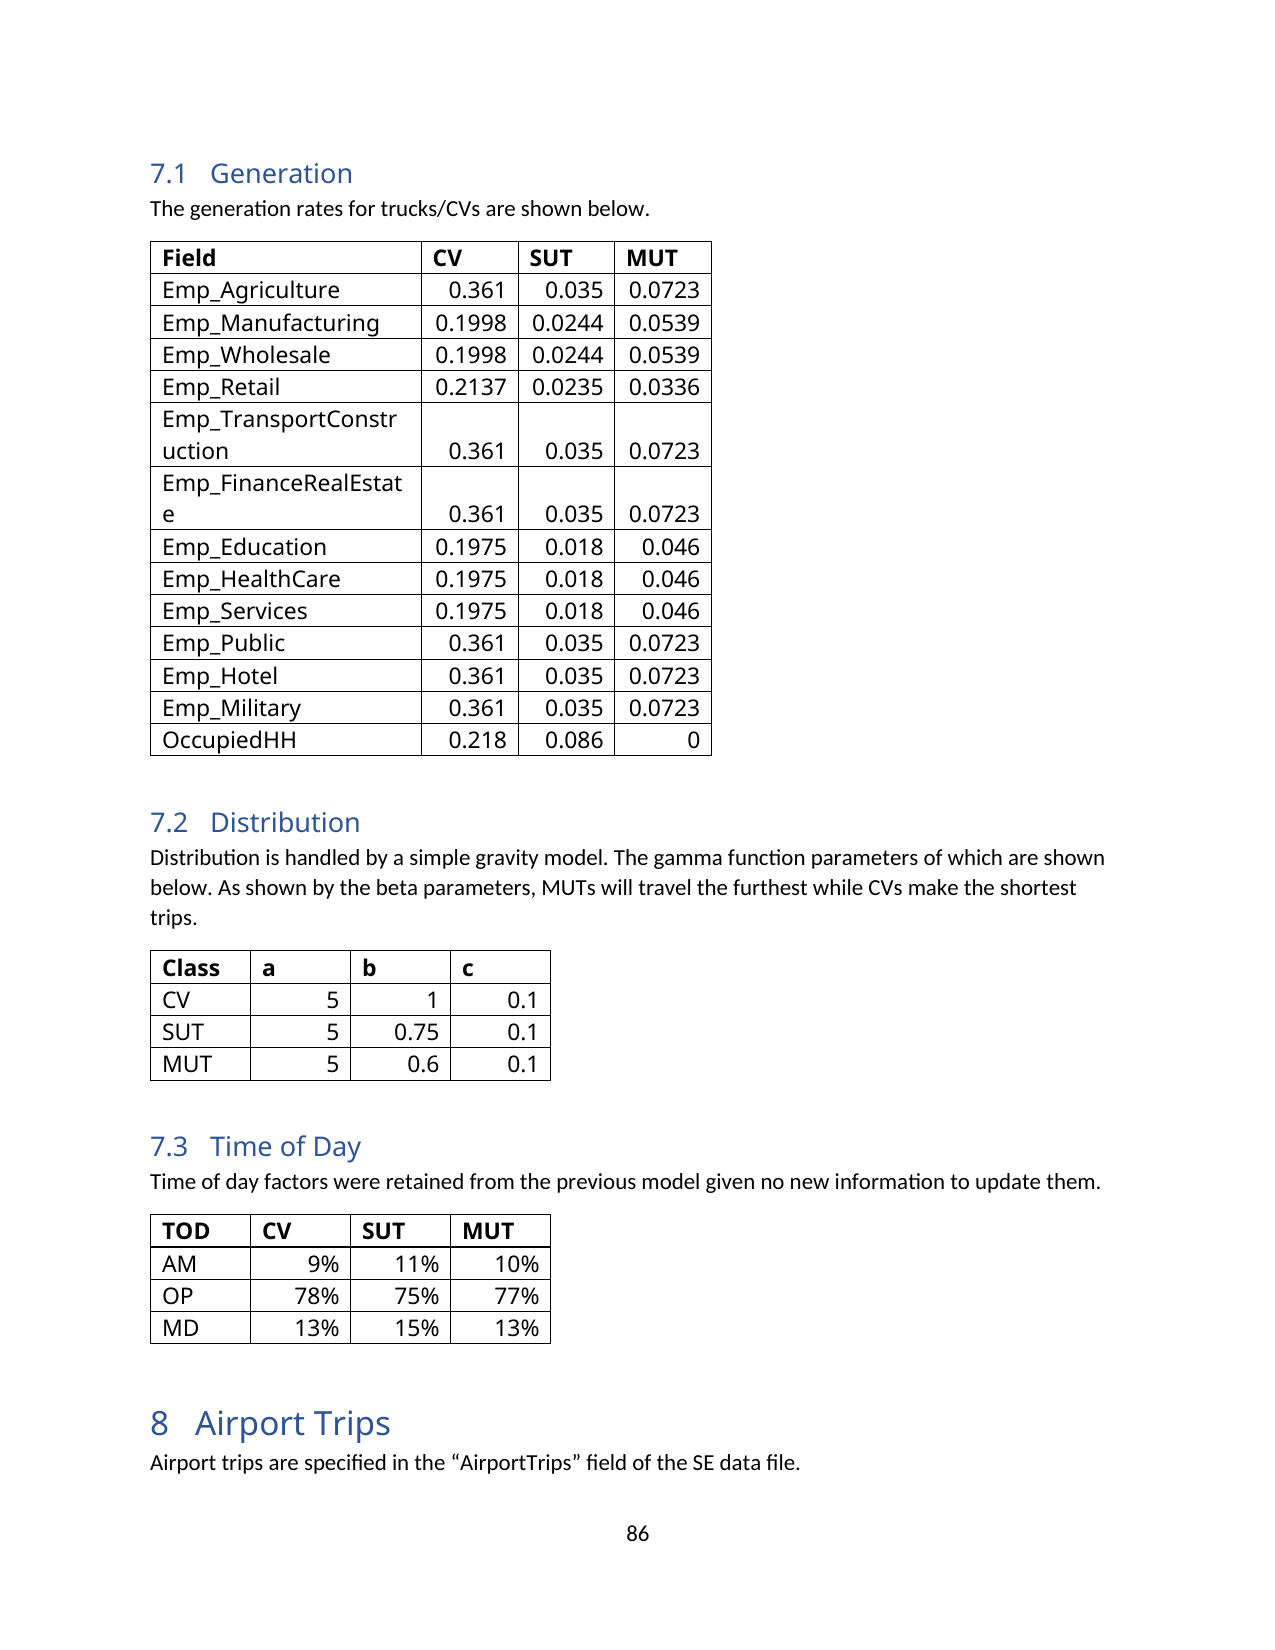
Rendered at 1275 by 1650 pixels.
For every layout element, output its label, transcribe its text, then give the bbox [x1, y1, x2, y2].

table_header Class [151, 951, 250, 983]
table_cell MUT [151, 1048, 250, 1079]
table_cell MD [151, 1312, 250, 1343]
table_cell OP [151, 1280, 250, 1311]
table_cell Emp_Services [151, 595, 421, 626]
table_cell Emp_Military [151, 692, 421, 723]
table_cell 0.035 [519, 692, 614, 723]
table_cell 78% [251, 1280, 350, 1311]
table_cell 0.0539 [615, 306, 711, 338]
table_cell 15% [351, 1312, 450, 1343]
table_header Field [151, 242, 421, 273]
table_cell 5 [251, 1048, 350, 1079]
table_cell Emp_TransportConstruction [151, 403, 421, 466]
subtitle Distribution [150, 803, 1125, 840]
table_cell 10% [451, 1248, 550, 1279]
table_cell 0.361 [422, 692, 518, 723]
table_header c [451, 951, 550, 983]
table_cell 0.75 [351, 1016, 450, 1047]
table_cell 0.046 [615, 530, 711, 562]
table_cell 5 [251, 1016, 350, 1047]
table_cell 0.0723 [615, 660, 711, 691]
table_header TOD [151, 1215, 250, 1246]
table_cell 0.035 [519, 403, 614, 466]
table_header MUT [451, 1215, 550, 1246]
table_cell 0.1975 [422, 563, 518, 594]
table_cell Emp_Manufacturing [151, 306, 421, 338]
table_cell 0.1 [451, 1016, 550, 1047]
table_cell Emp_FinanceRealEstate [151, 467, 421, 529]
text The generation rates for trucks/CVs are shown below. [150, 194, 1125, 222]
table_cell 0.361 [422, 403, 518, 466]
table_header CV [422, 242, 518, 273]
table_cell 0.2137 [422, 371, 518, 402]
table_cell Emp_Wholesale [151, 339, 421, 370]
table_cell 0.1975 [422, 530, 518, 562]
text Airport trips are specified in the “AirportTrips” field of the SE data file. [150, 1448, 1125, 1477]
table_cell 0.035 [519, 660, 614, 691]
subtitle Generation [150, 154, 1125, 191]
table_cell 0.1 [451, 1048, 550, 1079]
table_cell 0.035 [519, 627, 614, 658]
table_cell 0.0244 [519, 306, 614, 338]
table_cell 5 [251, 984, 350, 1015]
table_cell 0.0539 [615, 339, 711, 370]
table_cell 13% [251, 1312, 350, 1343]
subtitle Time of Day [150, 1127, 1125, 1164]
table_header CV [251, 1215, 350, 1246]
subtitle Airport Trips [150, 1399, 1125, 1445]
table_cell Emp_Hotel [151, 660, 421, 691]
table_cell 0.046 [615, 595, 711, 626]
table_cell AM [151, 1248, 250, 1279]
table_cell 0.361 [422, 627, 518, 658]
table_cell 0.018 [519, 530, 614, 562]
table_cell 0.0723 [615, 274, 711, 305]
table_cell 0.361 [422, 274, 518, 305]
table_cell 0.035 [519, 274, 614, 305]
text Time of day factors were retained from the previous model given no new information to update them. [150, 1167, 1125, 1195]
table_cell 77% [451, 1280, 550, 1311]
table_cell 0.0723 [615, 403, 711, 466]
table_cell CV [151, 984, 250, 1015]
table_header MUT [615, 242, 711, 273]
table_cell 0.0244 [519, 339, 614, 370]
table_cell 0.0235 [519, 371, 614, 402]
table_cell OccupiedHH [151, 724, 421, 755]
table_cell Emp_HealthCare [151, 563, 421, 594]
table_cell Emp_Retail [151, 371, 421, 402]
table_cell 0.035 [519, 467, 614, 529]
table_cell SUT [151, 1016, 250, 1047]
table_cell 0 [615, 724, 711, 755]
table_cell 0.361 [422, 467, 518, 529]
table_cell Emp_Public [151, 627, 421, 658]
table_cell 0.0723 [615, 467, 711, 529]
table_cell 0.1 [451, 984, 550, 1015]
table_cell 1 [351, 984, 450, 1015]
table_cell 0.6 [351, 1048, 450, 1079]
table_cell Emp_Education [151, 530, 421, 562]
table_header SUT [519, 242, 614, 273]
table_header b [351, 951, 450, 983]
table_cell 0.018 [519, 563, 614, 594]
text Distribution is handled by a simple gravity model. The gamma function parameters of which are shown below. As shown by the beta parameters, MUTs will travel the furthest while CVs make the shortest trips. [150, 843, 1125, 932]
table_header a [251, 951, 350, 983]
table_cell 0.046 [615, 563, 711, 594]
table_cell 9% [251, 1248, 350, 1279]
table_cell Emp_Agriculture [151, 274, 421, 305]
table_cell 0.086 [519, 724, 614, 755]
table_cell 75% [351, 1280, 450, 1311]
table_cell 0.0723 [615, 692, 711, 723]
table_cell 0.1998 [422, 339, 518, 370]
table_cell 0.0336 [615, 371, 711, 402]
table_cell 0.1998 [422, 306, 518, 338]
table_cell 0.361 [422, 660, 518, 691]
table_cell 0.1975 [422, 595, 518, 626]
table_cell 0.018 [519, 595, 614, 626]
table_header SUT [351, 1215, 450, 1246]
table_cell 11% [351, 1248, 450, 1279]
table_cell 0.218 [422, 724, 518, 755]
table_cell 0.0723 [615, 627, 711, 658]
table_cell 13% [451, 1312, 550, 1343]
